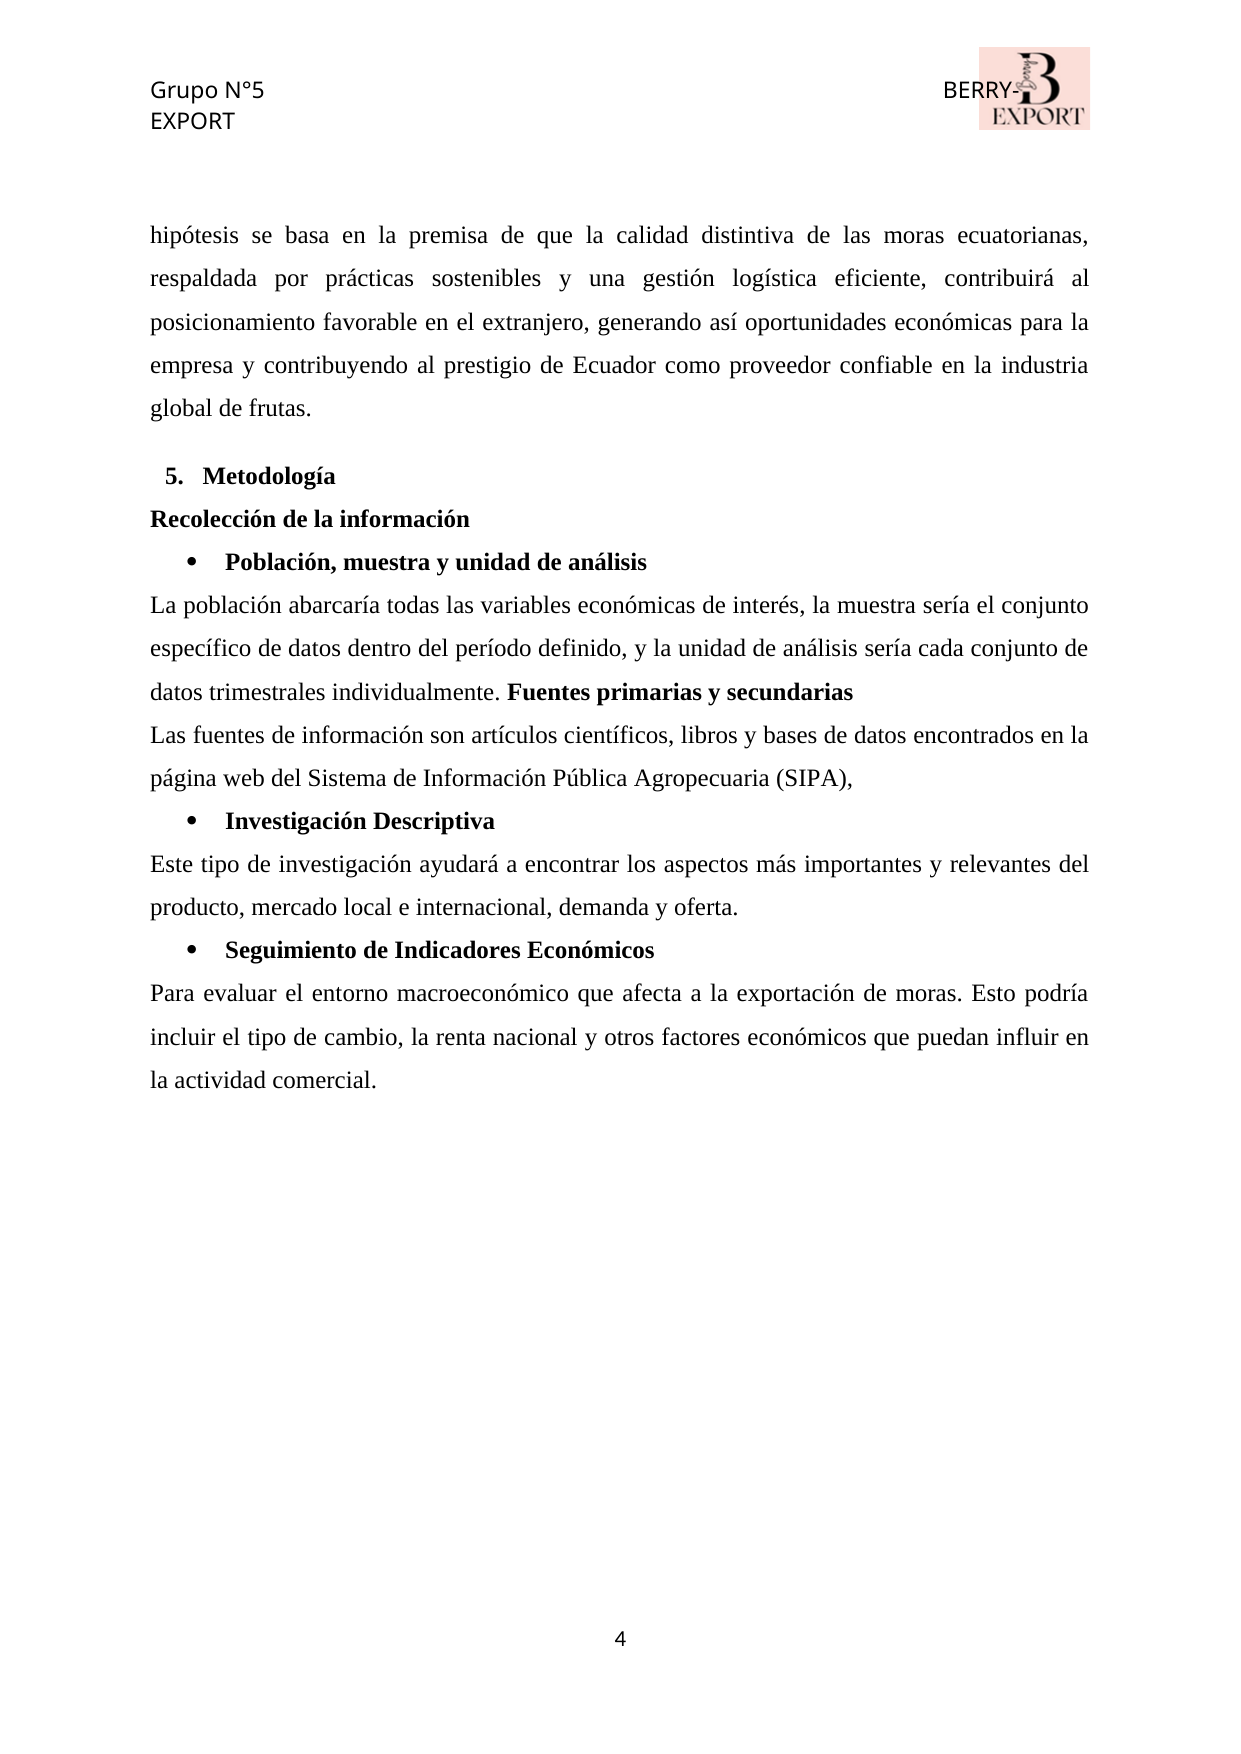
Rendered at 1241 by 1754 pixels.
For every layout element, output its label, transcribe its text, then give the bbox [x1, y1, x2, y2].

text Recolección de la información [150, 504, 1090, 533]
text La población abarcaría todas las variables económicas de interés, la muestra sería el conjunto específico de datos dentro del período definido, y la unidad de análisis sería cada conjunto de datos trimestrales individualmente. Fuentes primarias y secundarias [150, 590, 1090, 705]
text Para evaluar el entorno macroeconómico que afecta a la exportación de moras. Esto podría incluir el tipo de cambio, la renta nacional y otros factores económicos que puedan influir en la actividad comercial. [150, 978, 1090, 1093]
text Las fuentes de información son artículos científicos, libros y bases de datos encontrados en la página web del Sistema de Información Pública Agropecuaria (SIPA), [150, 720, 1090, 792]
list Población, muestra y unidad de análisis [187, 547, 1090, 576]
picture [979, 47, 1091, 130]
text Este tipo de investigación ayudará a encontrar los aspectos más importantes y relevantes del producto, mercado local e internacional, demanda y oferta. [150, 849, 1090, 921]
list Seguimiento de Indicadores Económicos [187, 935, 1090, 964]
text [150, 220, 1090, 422]
subtitle Metodología [165, 461, 1090, 490]
list Investigación Descriptiva [187, 806, 1090, 835]
